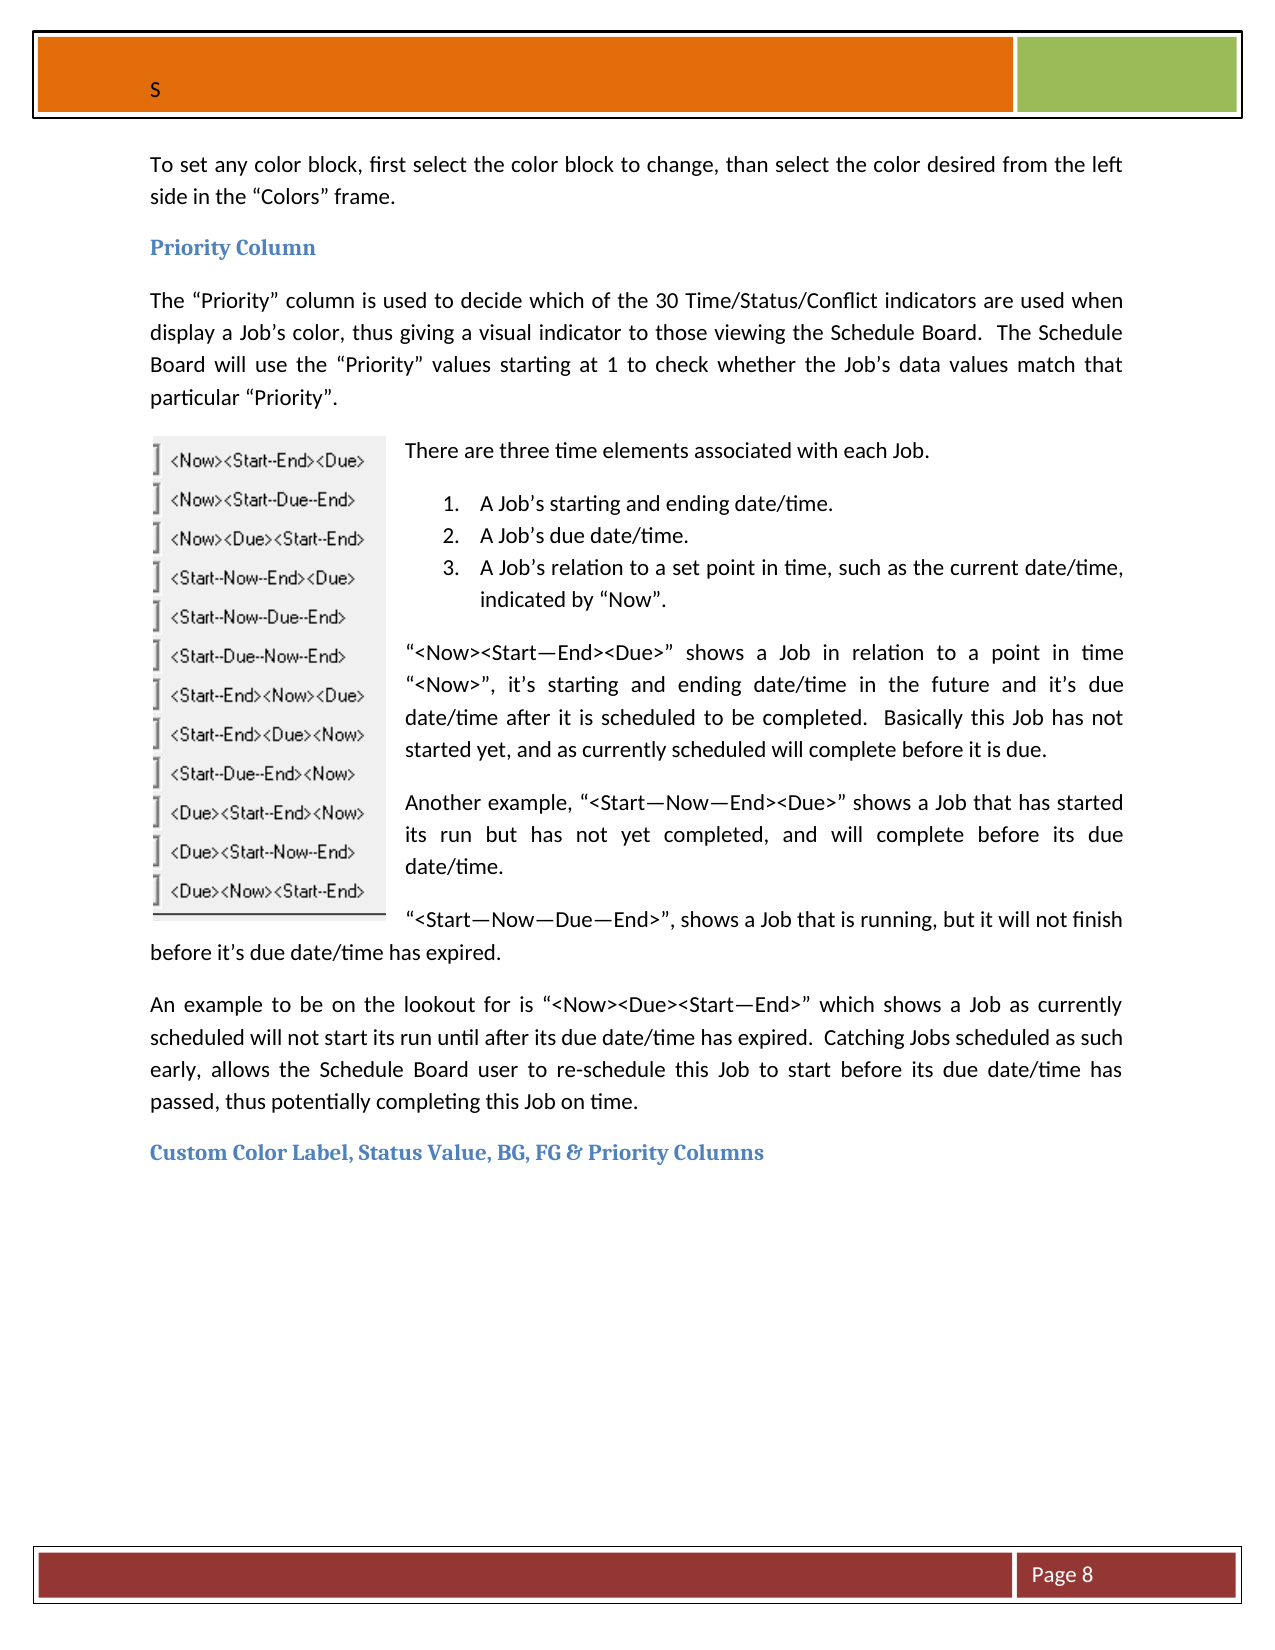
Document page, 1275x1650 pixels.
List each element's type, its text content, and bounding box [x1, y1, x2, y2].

text “<Now><Start—End><Due>” shows a Job in relation to a point in time “<Now>”, it’s starting and ending date/time in the future and it’s due date/time after it is scheduled to be completed. Basically this Job has not started yet, and as currently scheduled will complete before it is due. [386, 638, 1125, 763]
text The “Priority” column is used to decide which of the 30 Time/Status/Conflict indicators are used when display a Job’s color, thus giving a visual indicator to those viewing the Schedule Board. The Schedule Board will use the “Priority” values starting at 1 to check whether the Job’s data values match that particular “Priority”. [150, 286, 1125, 411]
text Priority Column [150, 235, 1125, 262]
text Custom Color Label, Status Value, BG, FG & Priority Columns [150, 1140, 1125, 1167]
list A Job’s starting and ending date/time. [386, 489, 1125, 517]
text An example to be on the lookout for is “<Now><Due><Start—End>” which shows a Job as currently scheduled will not start its run until after its due date/time has expired. Catching Jobs scheduled as such early, allows the Schedule Board user to re-schedule this Job to start before its due date/time has passed, thus potentially completing this Job on time. [150, 991, 1125, 1115]
list A Job’s due date/time. [386, 521, 1125, 549]
text “<Start—Now—Due—End>”, shows a Job that is running, but it will not finish before it’s due date/time has expired. [150, 905, 1125, 966]
text There are three time elements associated with each Job. [386, 436, 1125, 464]
text Another example, “<Start—Now—End><Due>” shows a Job that has started its run but has not yet completed, and will complete before its due date/time. [386, 788, 1125, 880]
text To set any color block, first select the color block to change, than select the color desired from the left side in the “Colors” frame. [150, 150, 1125, 210]
picture [153, 436, 386, 921]
list A Job’s relation to a set point in time, such as the current date/time, indicated by “Now”. [386, 553, 1125, 613]
